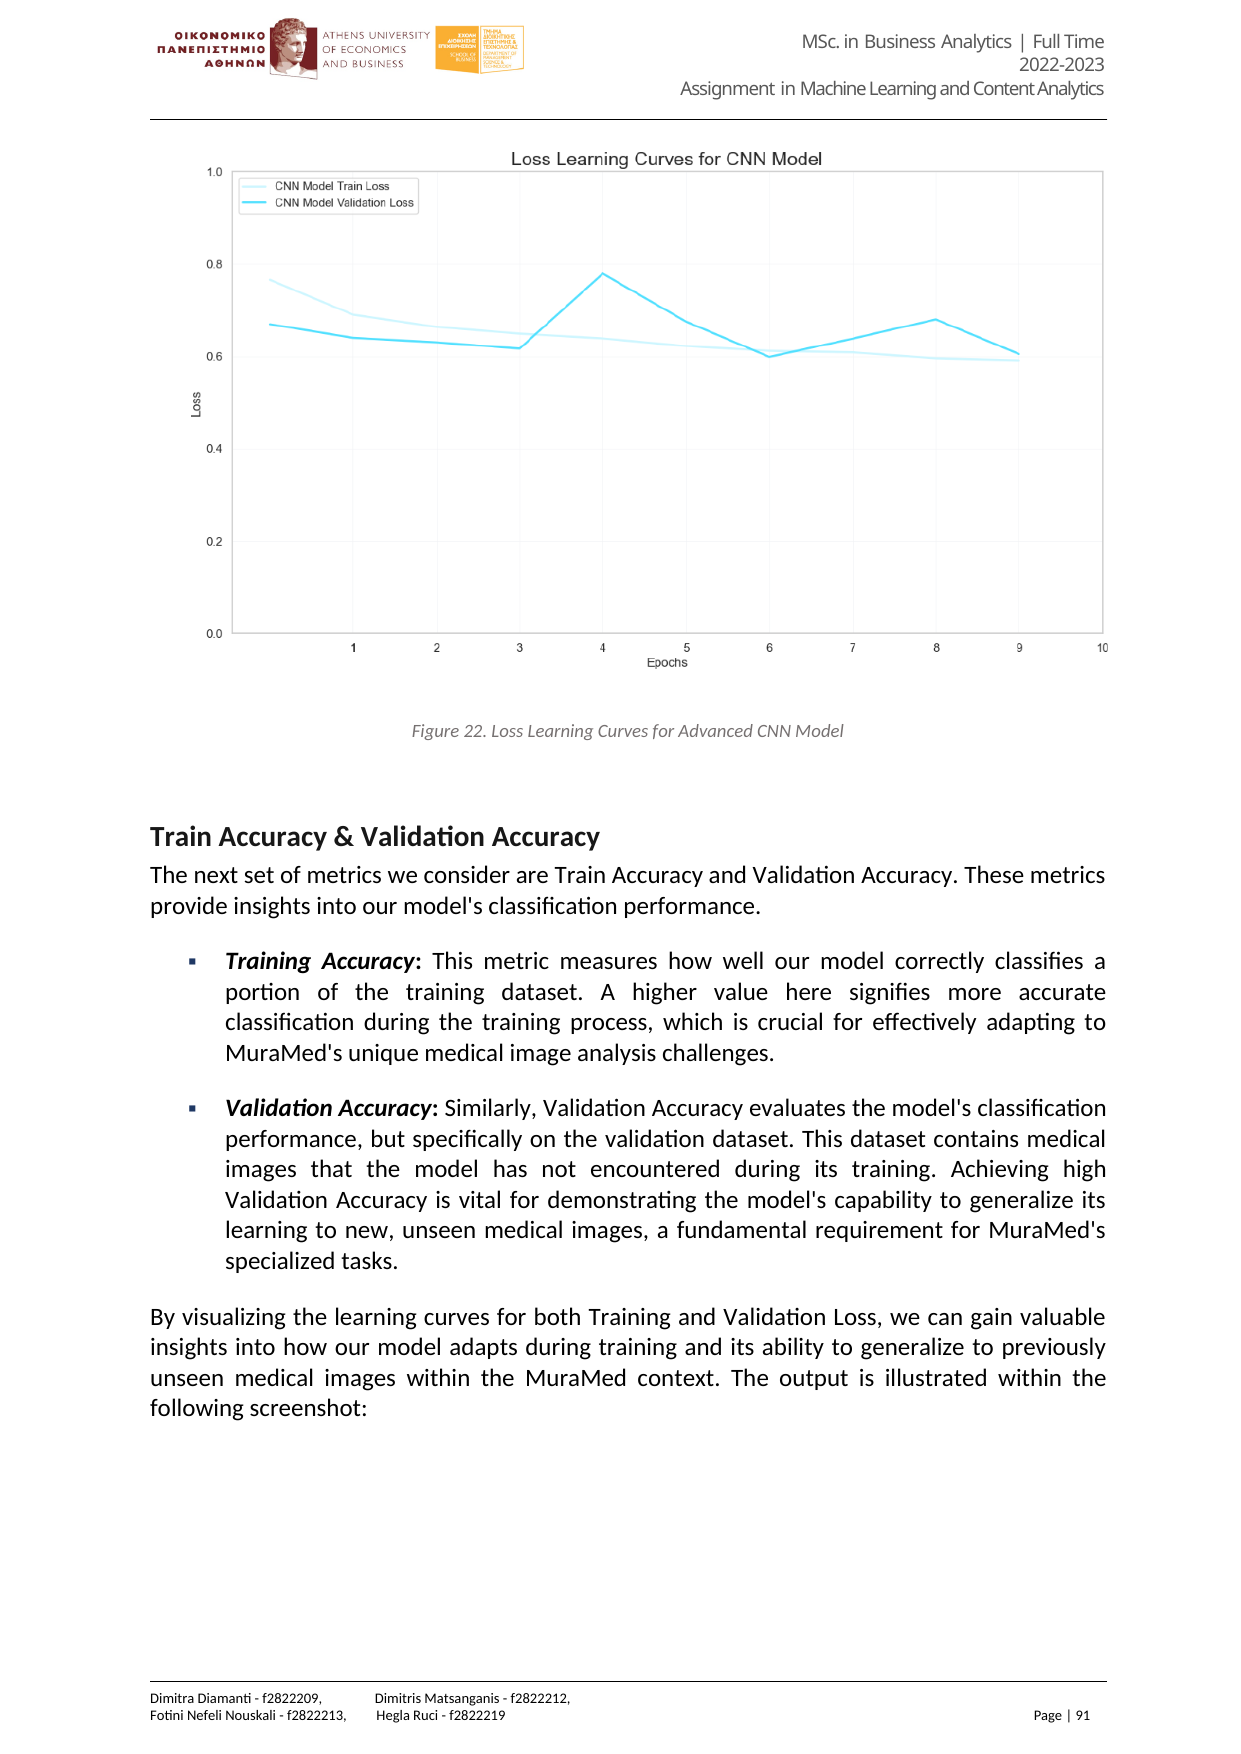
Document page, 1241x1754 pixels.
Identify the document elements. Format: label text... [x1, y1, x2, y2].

text By visualizing the learning curves for both Training and Validation Loss, we can gain valuable insights into how our model adapts during training and its ability to generalize to previously unseen medical images within the MuraMed context. The output is illustrated within the following screenshot: [150, 1301, 1107, 1423]
picture [150, 143, 1125, 695]
subtitle Train Accuracy & Validation Accuracy [150, 818, 1107, 854]
list Validation Accuracy: Similarly, Validation Accuracy evaluates the model's classification performance, but specifically on the validation dataset. This dataset contains medical images that the model has not encountered during its training. Achieving high Validation Accuracy is vital for demonstrating the model's capability to generalize its learning to new, unseen medical images, a fundamental requirement for MuraMed's specialized tasks. [187, 1092, 1107, 1276]
picture [151, 17, 526, 82]
list Training Accuracy: This metric measures how well our model correctly classifies a portion of the training dataset. A higher value here signifies more accurate classification during the training process, which is crucial for effectively adapting to MuraMed's unique medical image analysis challenges. [187, 945, 1107, 1067]
text The next set of metrics we consider are Train Accuracy and Validation Accuracy. These metrics provide insights into our model's classification performance. [150, 859, 1107, 920]
